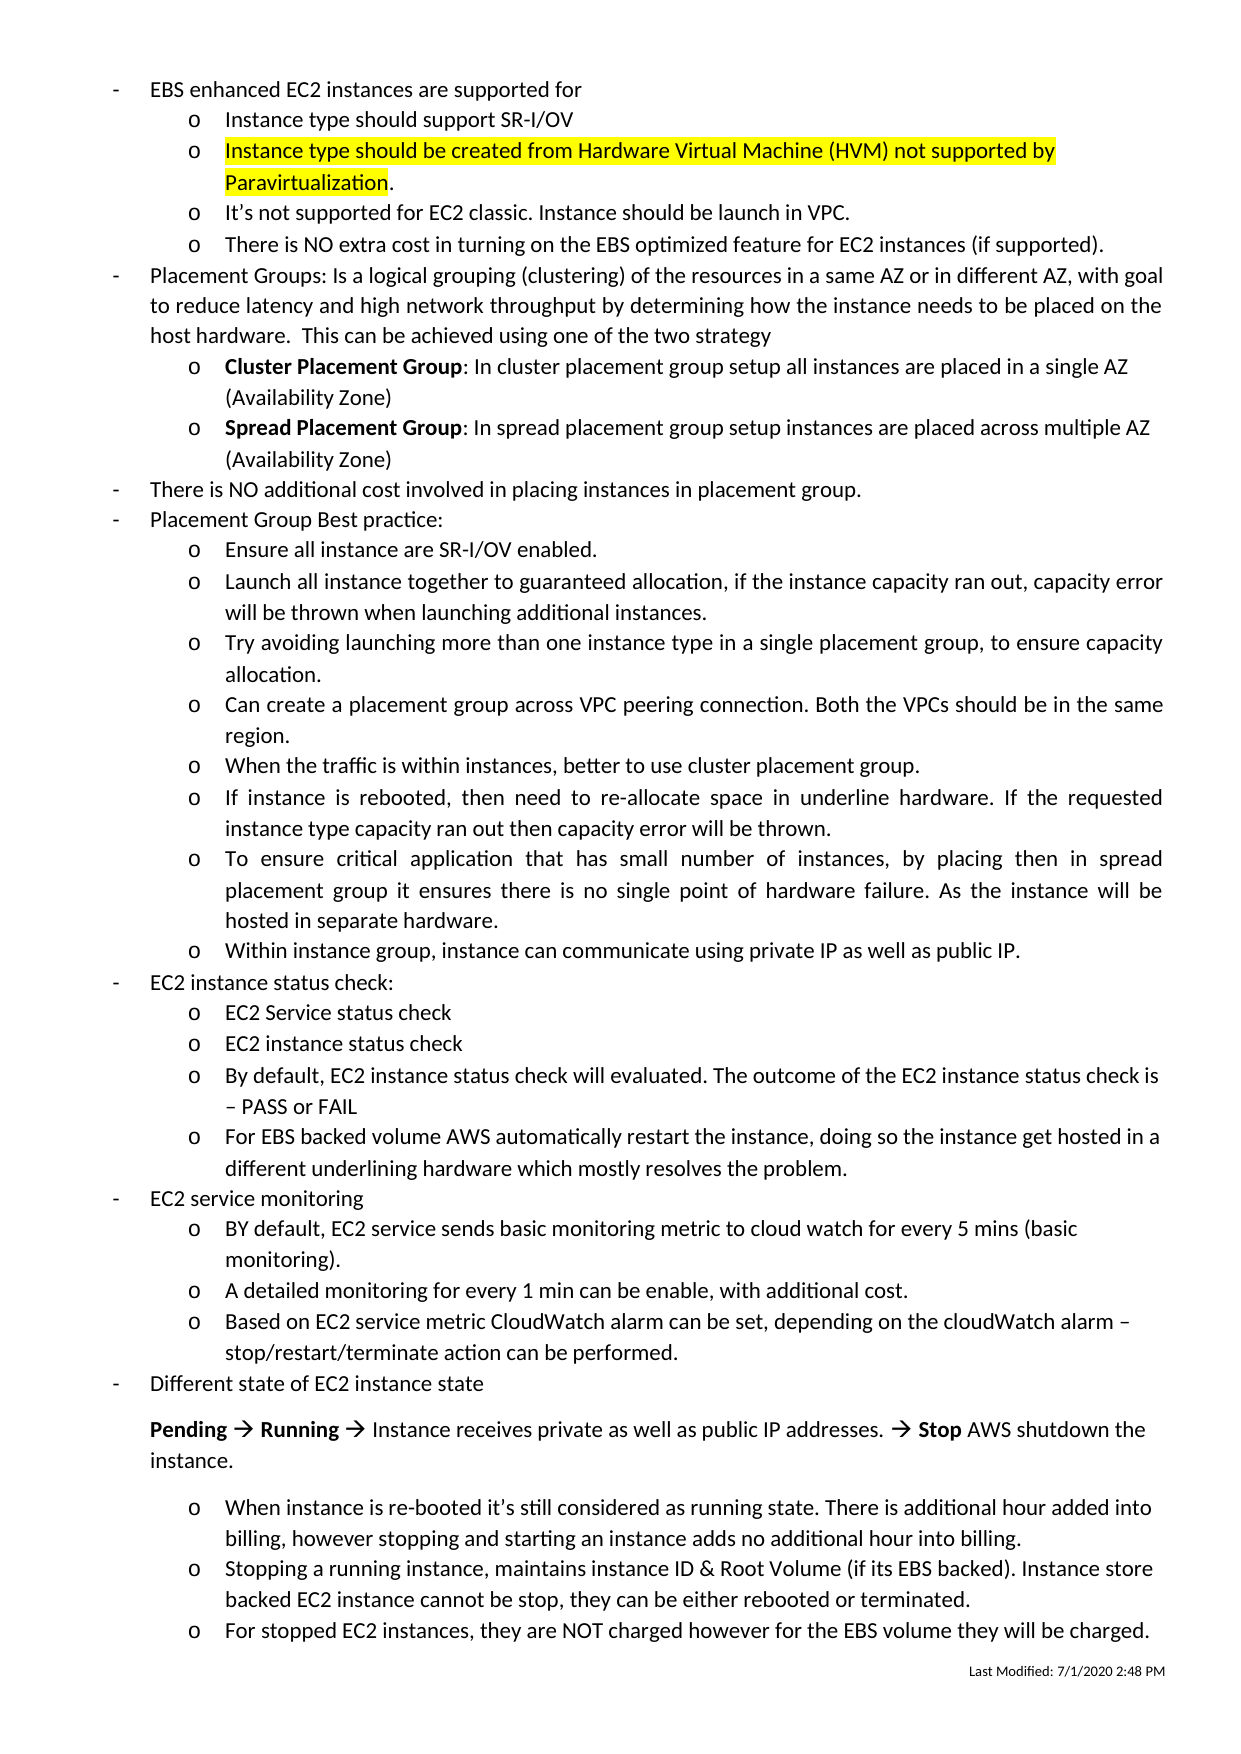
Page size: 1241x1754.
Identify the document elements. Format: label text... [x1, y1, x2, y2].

list BY default, EC2 service sends basic monitoring metric to cloud watch for every 5 mins (basic monitoring). [187, 1214, 1165, 1273]
list If instance is rebooted, then need to re-allocate space in underline hardware. If the requested instance type capacity ran out then capacity error will be thrown. [187, 783, 1165, 842]
list Spread Placement Group: In spread placement group setup instances are placed across multiple AZ (Availability Zone) [187, 413, 1165, 473]
list Can create a placement group across VPC peering connection. Both the VPCs should be in the same region. [187, 690, 1165, 749]
list Instance type should support SR-I/OV [187, 105, 1165, 134]
list Placement Group Best practice: [112, 505, 1165, 533]
list Ensure all instance are SR-I/OV enabled. [187, 535, 1165, 564]
text Pending Running Instance receives private as well as public IP addresses. Stop AWS shutdown the instance. [150, 1416, 1165, 1474]
list Instance type should be created from Hardware Virtual Machine (HVM) not supported by Paravirtualization. [187, 137, 1165, 196]
list For stopped EC2 instances, they are NOT charged however for the EBS volume they will be charged. [187, 1616, 1165, 1645]
list Within instance group, instance can communicate using private IP as well as public IP. [187, 936, 1165, 965]
list When instance is re-booted it’s still considered as running state. There is additional hour added into billing, however stopping and starting an instance adds no additional hour into billing. [187, 1493, 1165, 1552]
list There is NO extra cost in turning on the EBS optimized feature for EC2 instances (if supported). [187, 230, 1165, 259]
list EC2 service monitoring [112, 1184, 1165, 1212]
list EC2 Service status check [187, 998, 1165, 1027]
list Based on EC2 service metric CloudWatch alarm can be set, depending on the cloudWatch alarm – stop/restart/terminate action can be performed. [187, 1307, 1165, 1367]
list Cluster Placement Group: In cluster placement group setup all instances are placed in a single AZ (Availability Zone) [187, 352, 1165, 411]
list EC2 instance status check [187, 1029, 1165, 1058]
list There is NO additional cost involved in placing instances in placement group. [112, 475, 1165, 503]
list EBS enhanced EC2 instances are supported for [112, 75, 1165, 103]
list Stopping a running instance, maintains instance ID & Root Volume (if its EBS backed). Instance store backed EC2 instance cannot be stop, they can be either rebooted or terminated. [187, 1554, 1165, 1614]
list A detailed monitoring for every 1 min can be enable, with additional cost. [187, 1276, 1165, 1305]
list By default, EC2 instance status check will evaluated. The outcome of the EC2 instance status check is – PASS or FAIL [187, 1061, 1165, 1120]
list Placement Groups: Is a logical grouping (clustering) of the resources in a same AZ or in different AZ, with goal to reduce latency and high network throughput by determining how the instance needs to be placed on the host hardware. This can be achieved using one of the two strategy [112, 261, 1165, 349]
list It’s not supported for EC2 classic. Instance should be launch in VPC. [187, 198, 1165, 227]
list EC2 instance status check: [112, 968, 1165, 996]
list For EBS backed volume AWS automatically restart the instance, doing so the instance get hosted in a different underlining hardware which mostly resolves the problem. [187, 1122, 1165, 1182]
list Try avoiding launching more than one instance type in a single placement group, to ensure capacity allocation. [187, 628, 1165, 688]
list When the traffic is within instances, better to use cluster placement group. [187, 751, 1165, 781]
list Different state of EC2 instance state [112, 1369, 1165, 1397]
list To ensure critical application that has small number of instances, by placing then in spread placement group it ensures there is no single point of hardware failure. As the instance will be hosted in separate hardware. [187, 844, 1165, 934]
list Launch all instance together to guaranteed allocation, if the instance capacity ran out, capacity error will be thrown when launching additional instances. [187, 567, 1165, 626]
